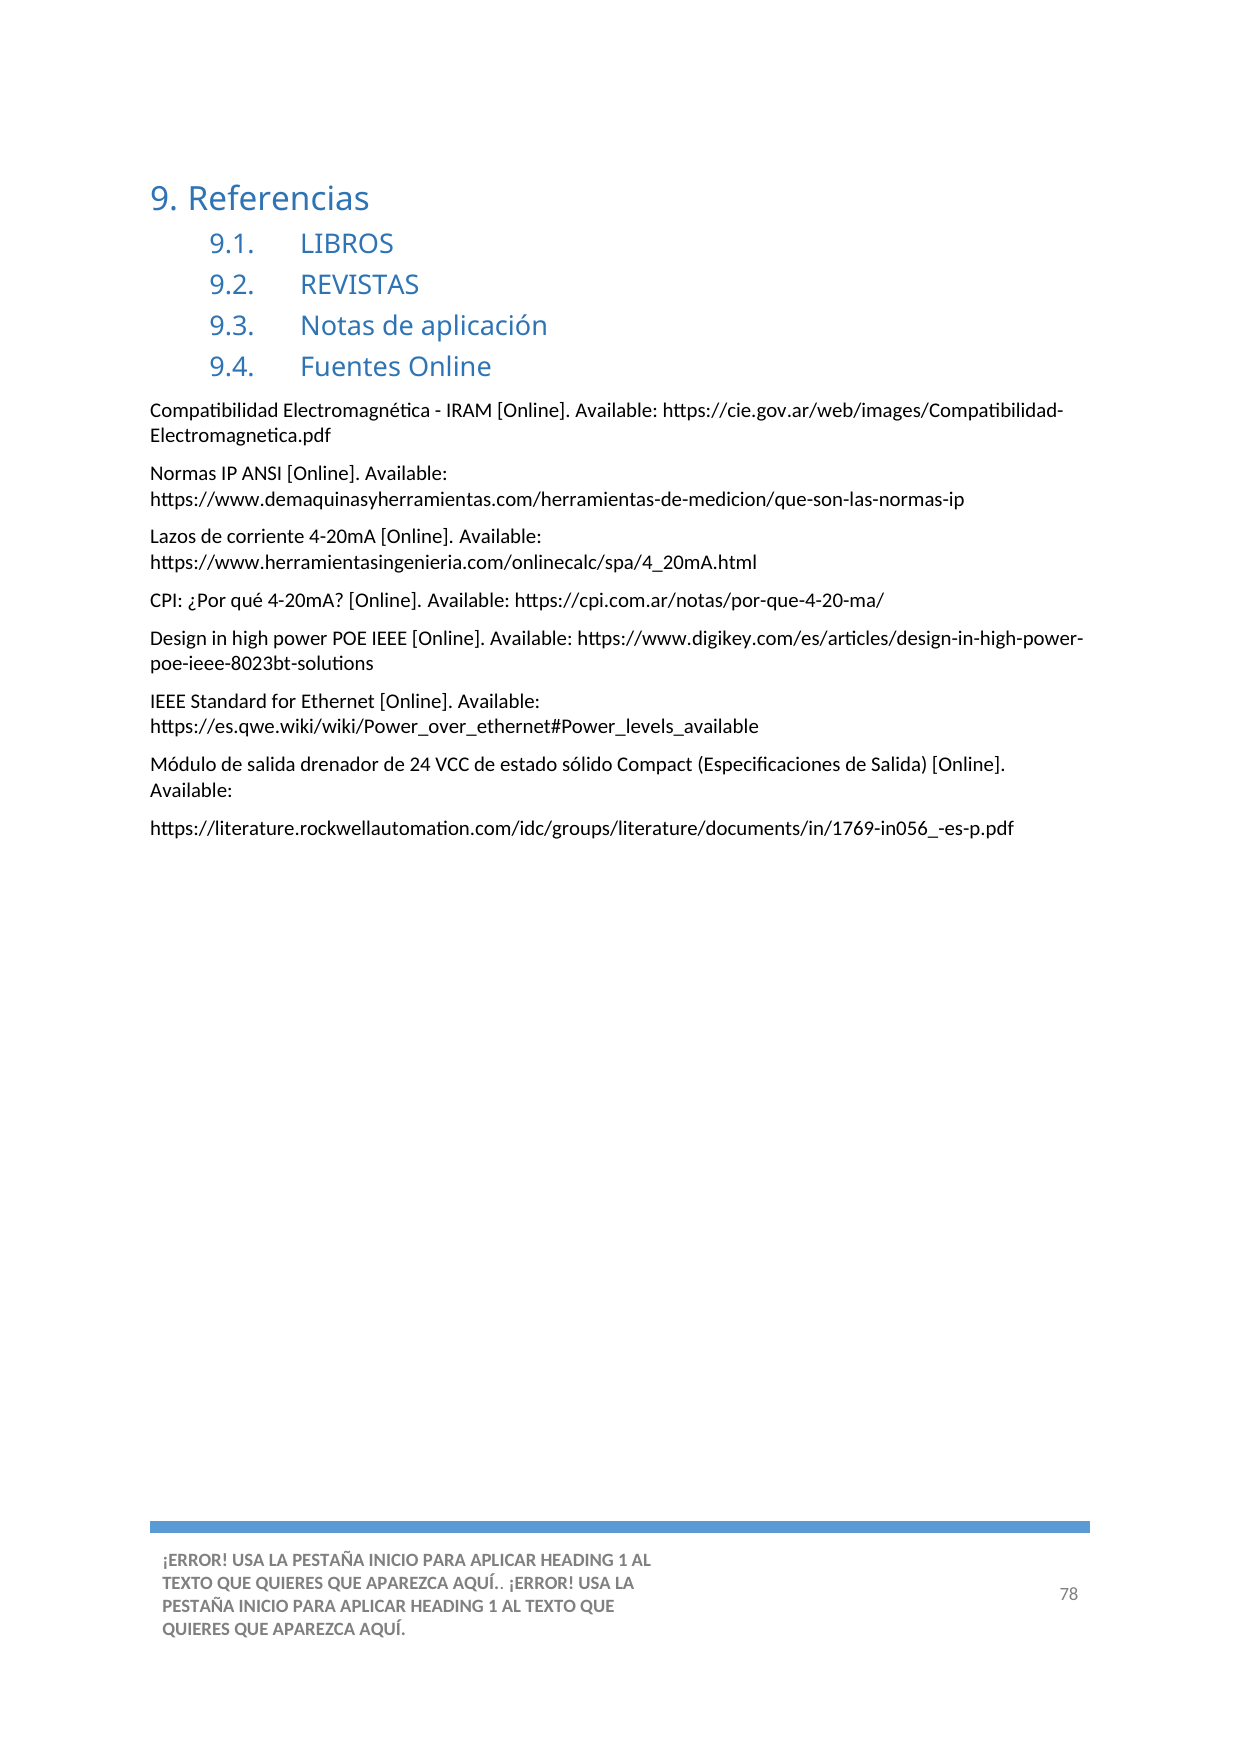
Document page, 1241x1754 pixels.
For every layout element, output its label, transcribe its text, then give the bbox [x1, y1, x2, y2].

text Design in high power POE IEEE [Online]. Available: https://www.digikey.com/es/articles/design-in-high-power-poe-ieee-8023bt-solutions [150, 625, 1090, 676]
subtitle LIBROS [209, 224, 1090, 261]
text https://literature.rockwellautomation.com/idc/groups/literature/documents/in/1769-in056_-es-p.pdf [150, 815, 1090, 840]
text IEEE Standard for Ethernet [Online]. Available: https://es.qwe.wiki/wiki/Power_over_ethernet#Power_levels_available [150, 688, 1090, 739]
text Módulo de salida drenador de 24 VCC de estado sólido Compact (Especificaciones de Salida) [Online]. Available: [150, 752, 1090, 802]
subtitle Notas de aplicación [209, 307, 1090, 343]
subtitle Referencias [150, 175, 1090, 220]
subtitle REVISTAS [209, 266, 1090, 302]
subtitle Fuentes Online [209, 348, 1090, 384]
text Normas IP ANSI [Online]. Available: https://www.demaquinasyherramientas.com/herramientas-de-medicion/que-son-las-normas-ip [150, 460, 1090, 511]
text Lazos de corriente 4-20mA [Online]. Available: https://www.herramientasingenieria.com/onlinecalc/spa/4_20mA.html [150, 524, 1090, 574]
text CPI: ¿Por qué 4-20mA? [Online]. Available: https://cpi.com.ar/notas/por-que-4-20-ma/ [150, 587, 1090, 612]
text Compatibilidad Electromagnética - IRAM [Online]. Available: https://cie.gov.ar/web/images/Compatibilidad-Electromagnetica.pdf [150, 397, 1090, 448]
